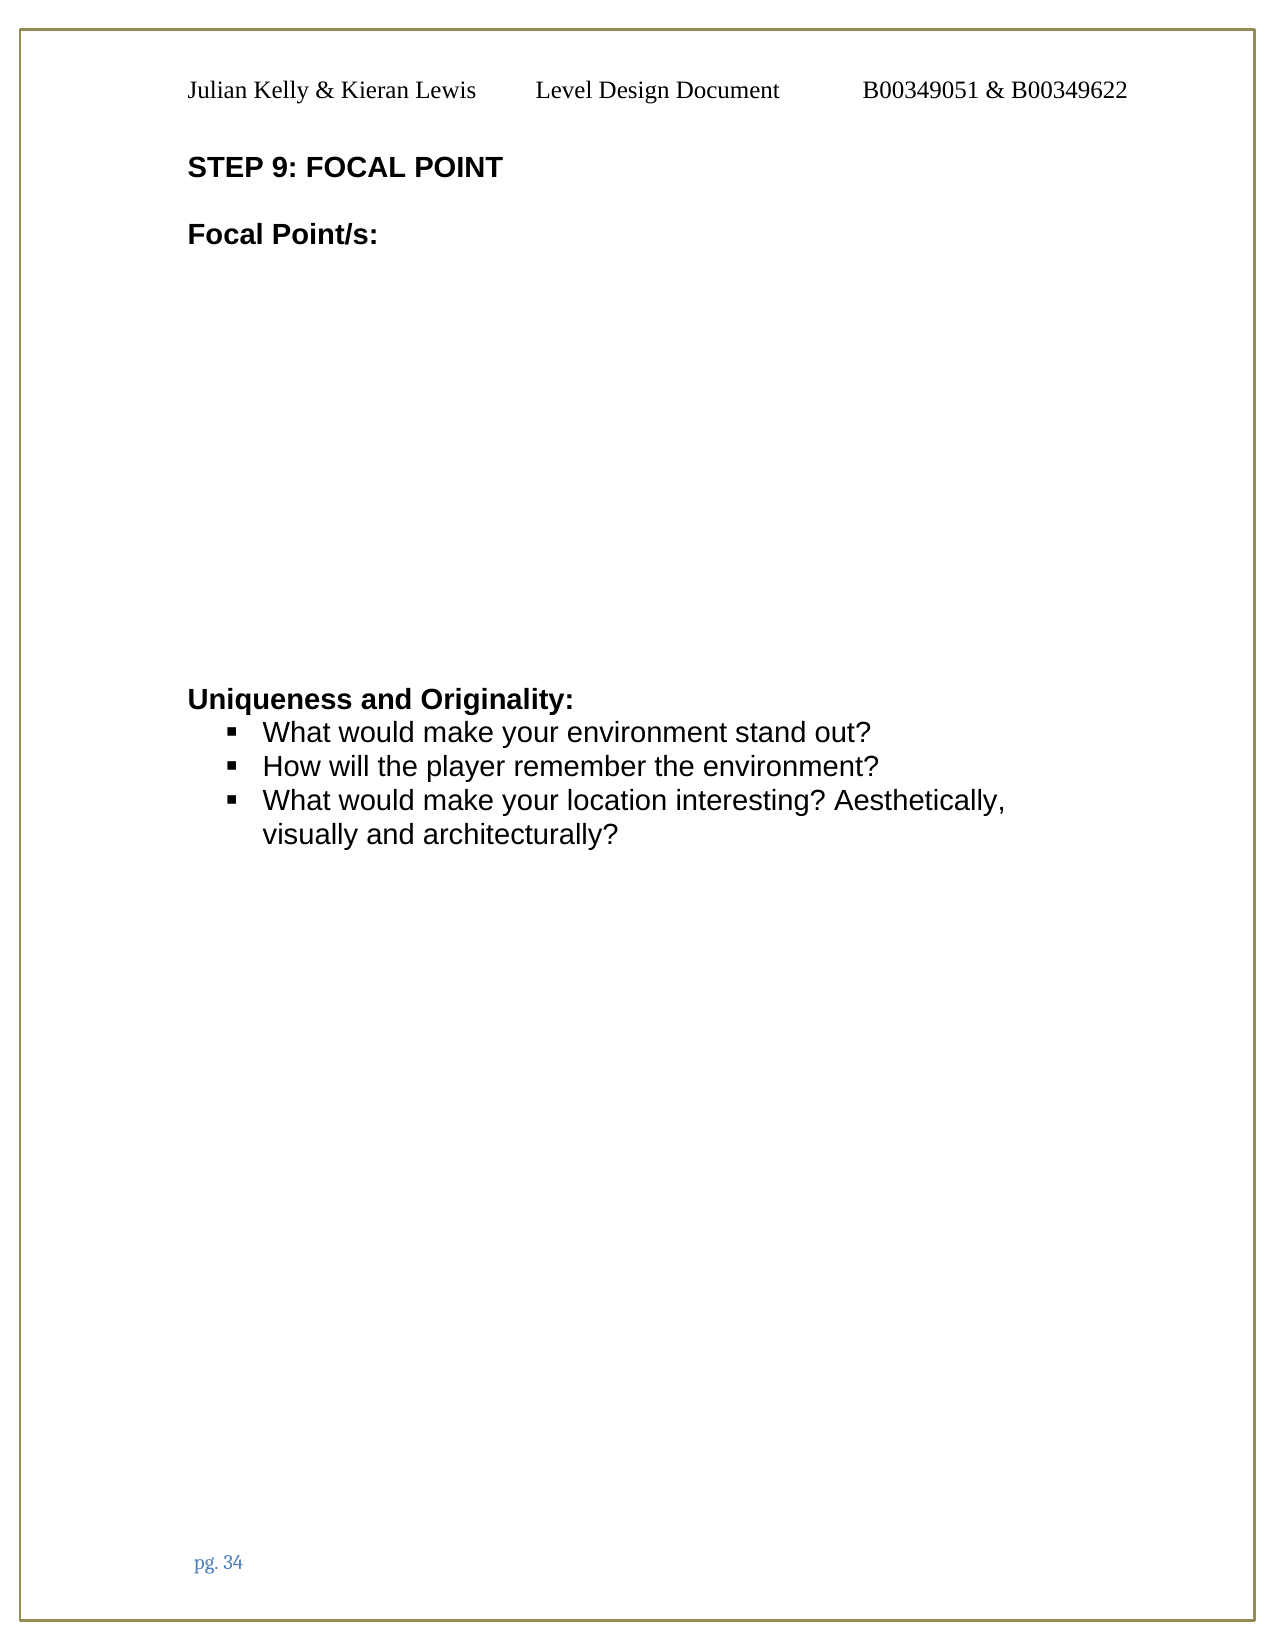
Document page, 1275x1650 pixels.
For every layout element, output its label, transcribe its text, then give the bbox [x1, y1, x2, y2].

subtitle STEP 9: FOCAL POINT [187, 150, 1087, 183]
list What would make your location interesting? Aesthetically, visually and architecturally? [225, 783, 1087, 850]
subtitle Focal Point/s: [187, 217, 1087, 251]
text Uniqueness and Originality: [187, 682, 1087, 715]
list What would make your environment stand out? [225, 715, 1087, 749]
list How will the player remember the environment? [225, 749, 1087, 783]
